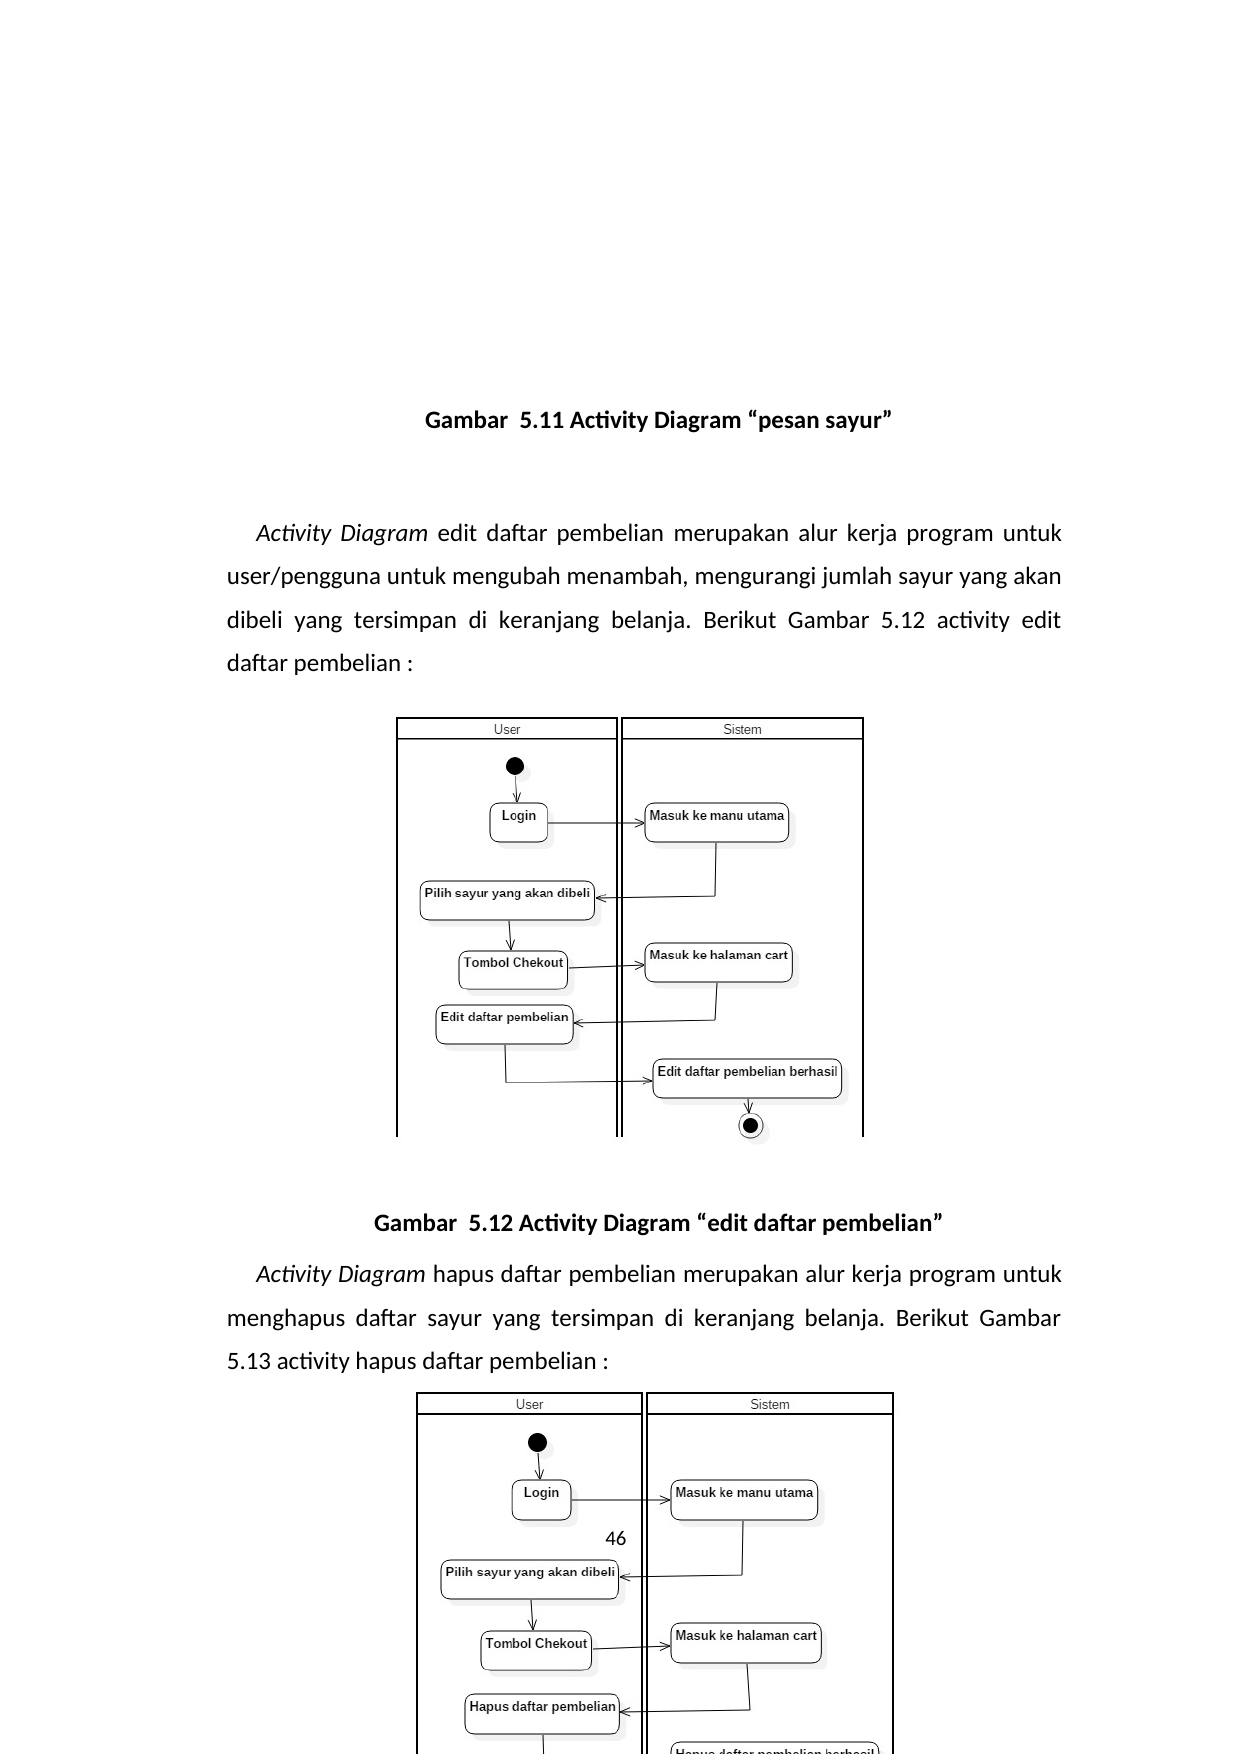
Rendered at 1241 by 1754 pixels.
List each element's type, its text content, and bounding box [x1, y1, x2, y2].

subtitle Gambar 5.11 Activity Diagram “pesan sayur” [226, 404, 1092, 434]
subtitle Gambar 5.12 Activity Diagram “edit daftar pembelian” [226, 1207, 1092, 1237]
picture [407, 1383, 932, 1754]
text Activity Diagram hapus daftar pembelian merupakan alur kerja program untuk menghapus daftar sayur yang tersimpan di keranjang belanja. Berikut Gambar 5.13 activity hapus daftar pembelian : [227, 1258, 1062, 1376]
picture [387, 708, 901, 1176]
text Activity Diagram edit daftar pembelian merupakan alur kerja program untuk user/pengguna untuk mengubah menambah, mengurangi jumlah sayur yang akan dibeli yang tersimpan di keranjang belanja. Berikut Gambar 5.12 activity edit daftar pembelian : [227, 517, 1062, 678]
